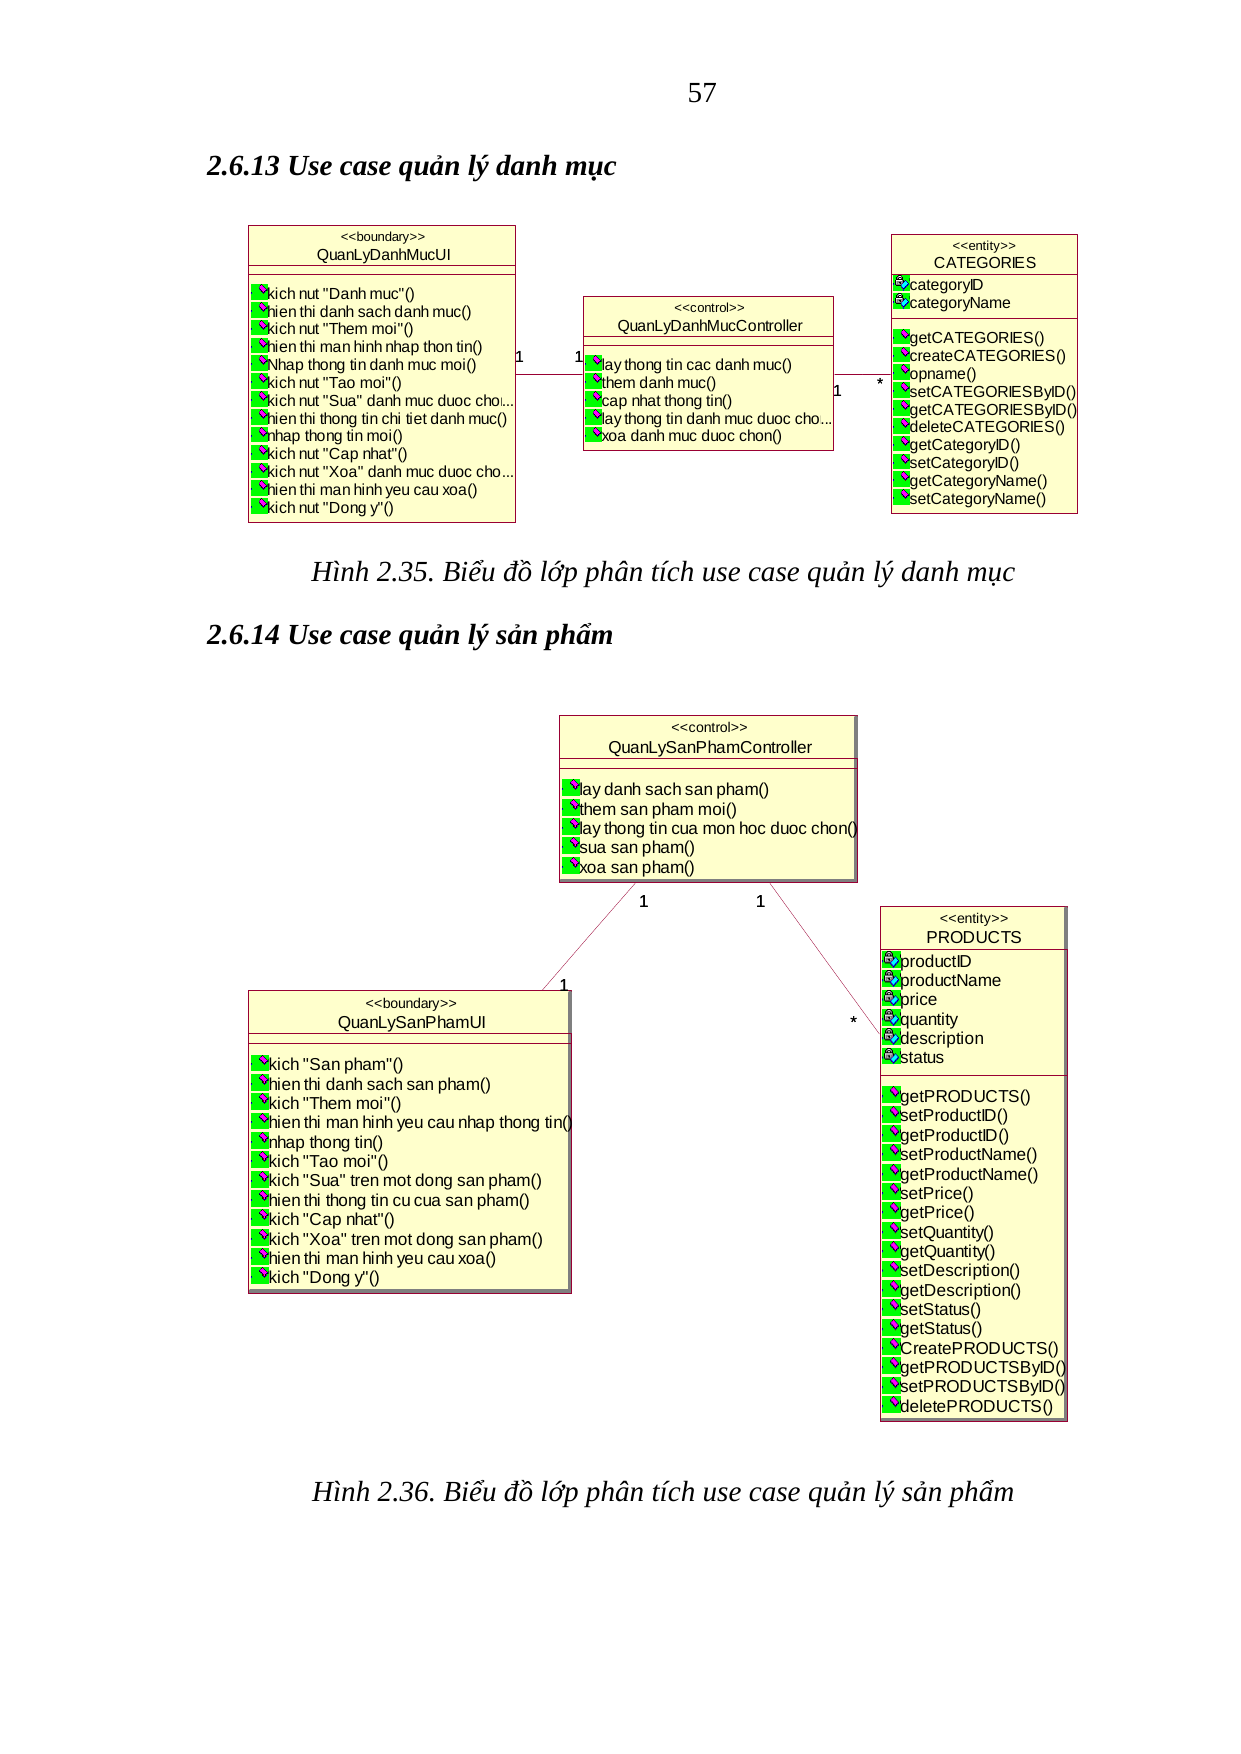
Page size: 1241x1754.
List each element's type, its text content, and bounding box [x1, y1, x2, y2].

text Hình 2.36. Biểu đồ lớp phân tích use case quản lý sản phẩm [207, 1474, 1122, 1508]
text Hình 2.35. Biểu đồ lớp phân tích use case quản lý danh mục [207, 554, 1122, 588]
subtitle Use case quản lý sản phẩm [207, 617, 1122, 651]
subtitle Use case quản lý danh mục [207, 148, 1122, 181]
